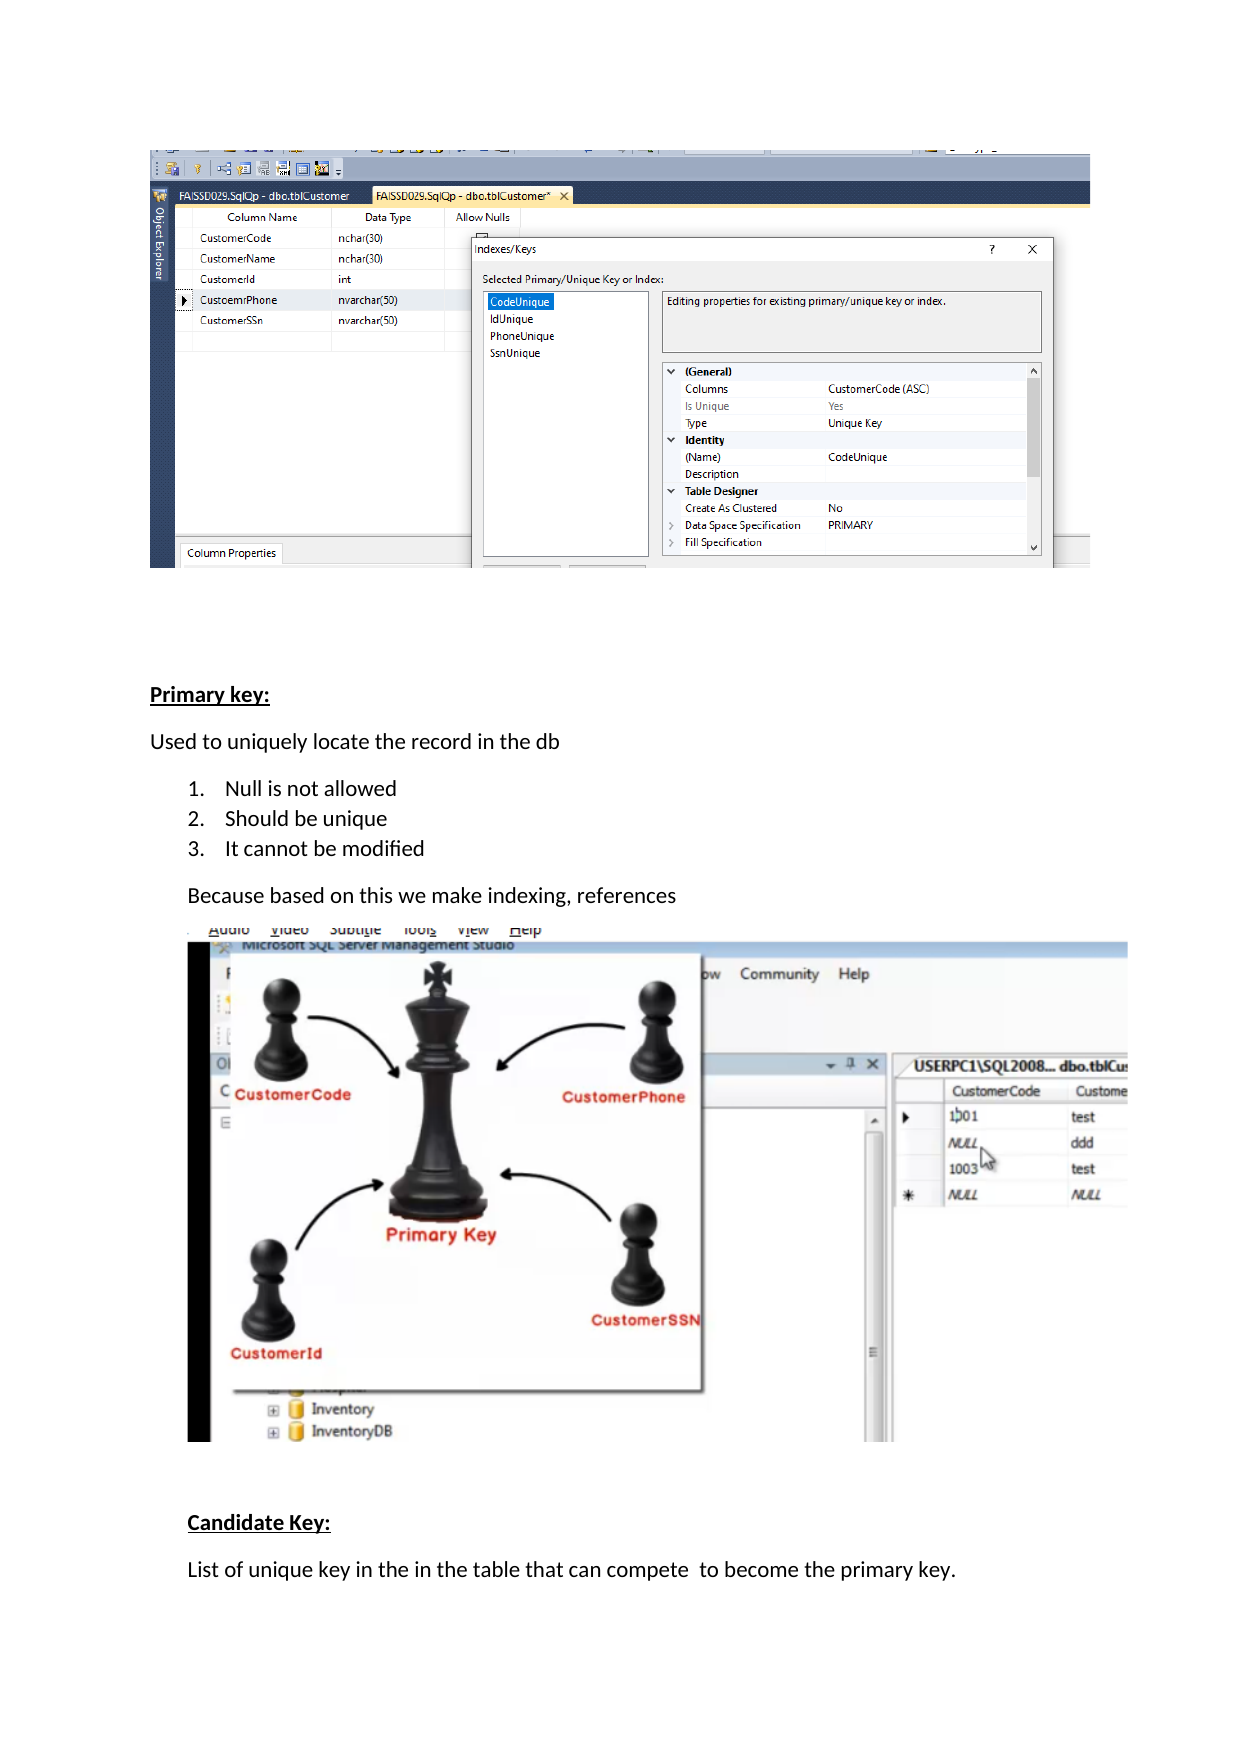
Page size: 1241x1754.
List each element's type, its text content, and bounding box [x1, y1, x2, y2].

text Used to uniquely locate the record in the db [150, 727, 1090, 755]
text List of unique key in the in the table that can compete to become the primary key. [187, 1555, 1090, 1583]
text Primary key: [150, 680, 1090, 708]
picture [150, 150, 1091, 568]
picture [187, 928, 1128, 1442]
list Should be unique [187, 804, 1090, 832]
text Because based on this we make indexing, references [187, 881, 1090, 909]
list Null is not allowed [187, 774, 1090, 802]
list It cannot be modified [187, 834, 1090, 863]
text Candidate Key: [187, 1508, 1090, 1536]
